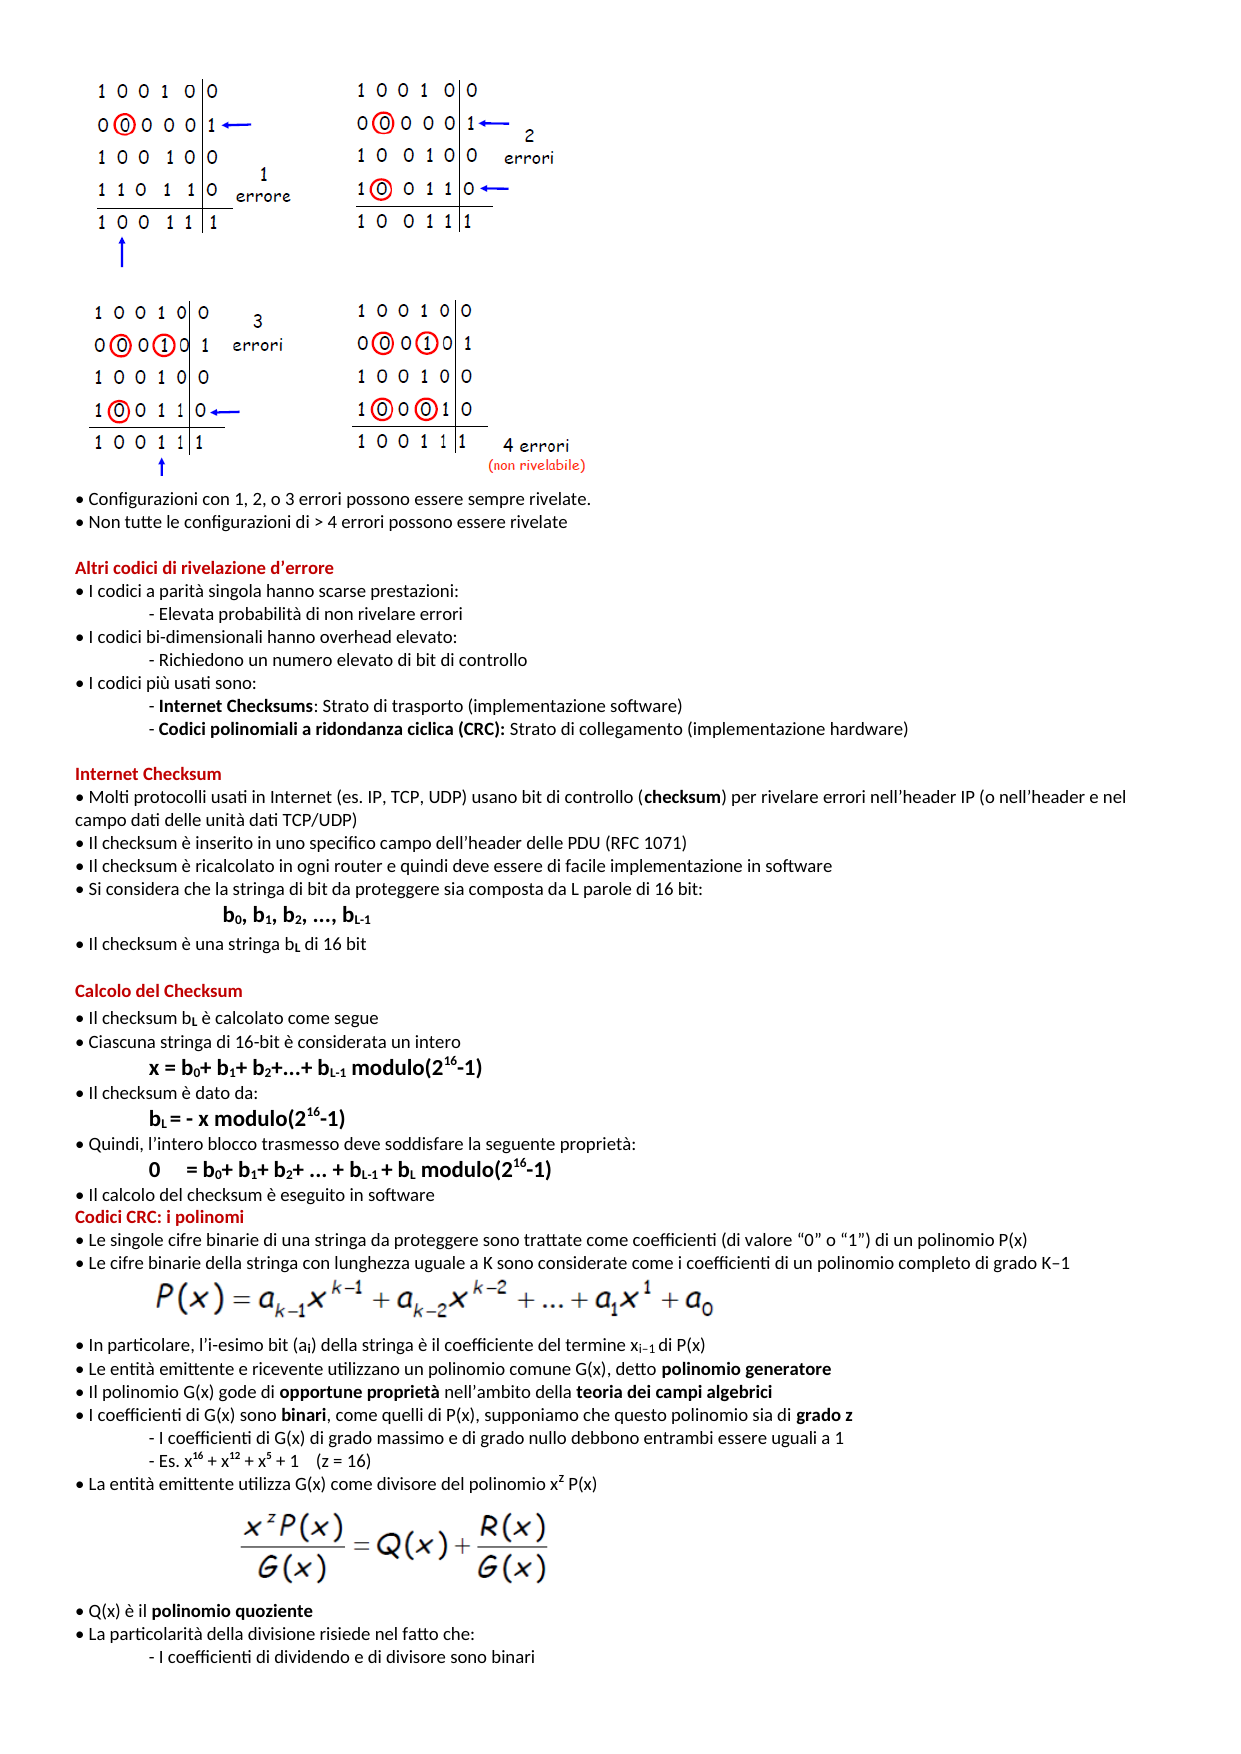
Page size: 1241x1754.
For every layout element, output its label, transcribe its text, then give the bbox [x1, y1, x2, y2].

text • Si considera che la stringa di bit da proteggere sia composta da L parole di 16 bit: [75, 877, 1165, 900]
text Codici CRC: i polinomi [75, 1206, 1165, 1228]
text Altri codici di rivelazione d’errore [75, 556, 1165, 579]
picture [75, 75, 602, 488]
text - Richiedono un numero elevato di bit di controllo [75, 648, 1165, 671]
text • I coefficienti di G(x) sono binari, come quelli di P(x), supponiamo che questo polinomio sia di grado z [75, 1403, 1165, 1426]
text • La entità emittente utilizza G(x) come divisore del polinomio xZ P(x) [75, 1472, 1165, 1494]
text • Il checksum è inserito in uno specifico campo dell’header delle PDU (RFC 1071) [75, 831, 1165, 854]
text • Il checksum è ricalcolato in ogni router e quindi deve essere di facile implementazione in software [75, 854, 1165, 877]
text - I coefficienti di dividendo e di divisore sono binari [75, 1646, 1165, 1668]
text • Le singole cifre binarie di una stringa da proteggere sono trattate come coefficienti (di valore “0” o “1”) di un polinomio P(x) [75, 1228, 1165, 1251]
text • Non tutte le configurazioni di > 4 errori possono essere rivelate [75, 510, 1165, 533]
text • I codici a parità singola hanno scarse prestazioni: [75, 579, 1165, 602]
text • Il checksum bL è calcolato come segue [75, 1002, 1165, 1030]
text • Il calcolo del checksum è eseguito in software [75, 1183, 1165, 1206]
text - Es. x16 + x12 + x5 + 1 (z = 16) [75, 1449, 1165, 1472]
text • Le cifre binarie della stringa con lunghezza uguale a K sono considerate come i coefficienti di un polinomio completo di grado K–1 [75, 1251, 1165, 1274]
text • Ciascuna stringa di 16-bit è considerata un intero [75, 1030, 1165, 1053]
text - Elevata probabilità di non rivelare errori [75, 602, 1165, 625]
picture [148, 1274, 717, 1329]
text • Quindi, l’intero blocco trasmesso deve soddisfare la seguente proprietà: [75, 1132, 1165, 1155]
text Internet Checksum [75, 762, 1165, 785]
text • Il polinomio G(x) gode di opportune proprietà nell’ambito della teoria dei campi algebrici [75, 1380, 1165, 1403]
text - I coefficienti di G(x) di grado massimo e di grado nullo debbono entrambi essere uguali a 1 [75, 1426, 1165, 1449]
list = b0+ b1+ b2+ ... + bL-1 + bL modulo(216-1) [148, 1155, 1165, 1183]
picture [222, 1494, 565, 1600]
text • I codici bi-dimensionali hanno overhead elevato: [75, 625, 1165, 648]
text • Q(x) è il polinomio quoziente [75, 1600, 1165, 1623]
text • In particolare, l’i-esimo bit (ai) della stringa è il coefficiente del termine xi–1 di P(x) [75, 1329, 1165, 1357]
text bL = - x modulo(216-1) [75, 1104, 1165, 1132]
text • Molti protocolli usati in Internet (es. IP, TCP, UDP) usano bit di controllo (checksum) per rivelare errori nell’header IP (o nell’header e nel campo dati delle unità dati TCP/UDP) [75, 785, 1165, 831]
text • Il checksum è dato da: [75, 1081, 1165, 1104]
text • Le entità emittente e ricevente utilizzano un polinomio comune G(x), detto polinomio generatore [75, 1357, 1165, 1380]
text • Il checksum è una stringa bL di 16 bit [75, 928, 1165, 956]
text • Configurazioni con 1, 2, o 3 errori possono essere sempre rivelate. [75, 487, 1165, 510]
text • I codici più usati sono: [75, 671, 1165, 694]
text • La particolarità della divisione risiede nel fatto che: [75, 1623, 1165, 1646]
text b0, b1, b2, ..., bL-1 [149, 900, 1165, 928]
text - Codici polinomiali a ridondanza ciclica (CRC): Strato di collegamento (implementazione hardware) [75, 717, 1165, 739]
text - Internet Checksums: Strato di trasporto (implementazione software) [75, 694, 1165, 717]
text Calcolo del Checksum [75, 979, 1165, 1002]
text x = b0+ b1+ b2+...+ bL-1 modulo(216-1) [75, 1053, 1165, 1081]
